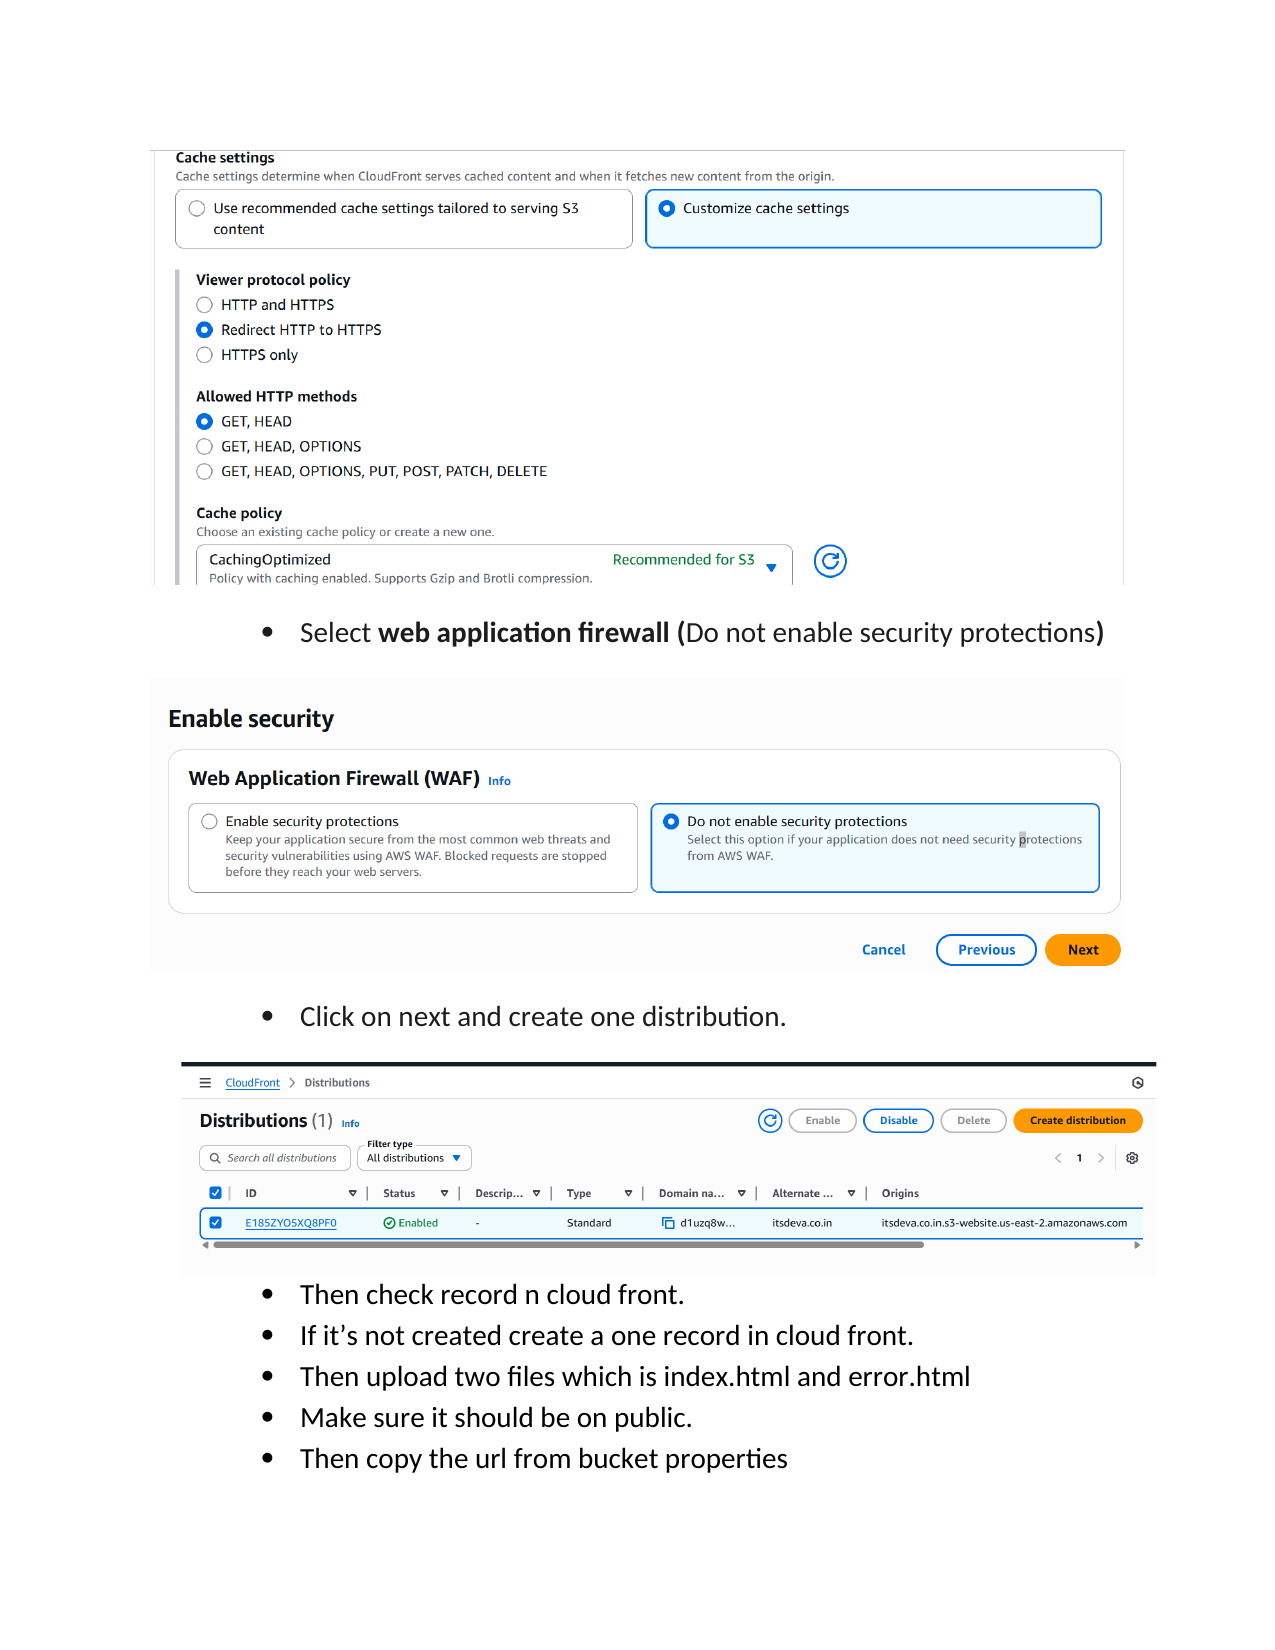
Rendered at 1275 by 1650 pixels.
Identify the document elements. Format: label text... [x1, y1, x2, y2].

list Then copy the url from bucket properties [262, 1440, 1125, 1475]
list Then upload two files which is index.html and error.html [262, 1358, 1125, 1393]
picture [150, 678, 1125, 969]
list Make sure it should be on public. [262, 1399, 1125, 1434]
list Click on next and create one distribution. [262, 998, 1125, 1034]
picture [181, 1062, 1157, 1276]
picture [150, 150, 1125, 585]
list If it’s not created create a one record in cloud front. [262, 1317, 1125, 1352]
list Then check record n cloud front. [262, 1276, 1125, 1312]
list Select web application firewall (Do not enable security protections) [262, 614, 1125, 650]
